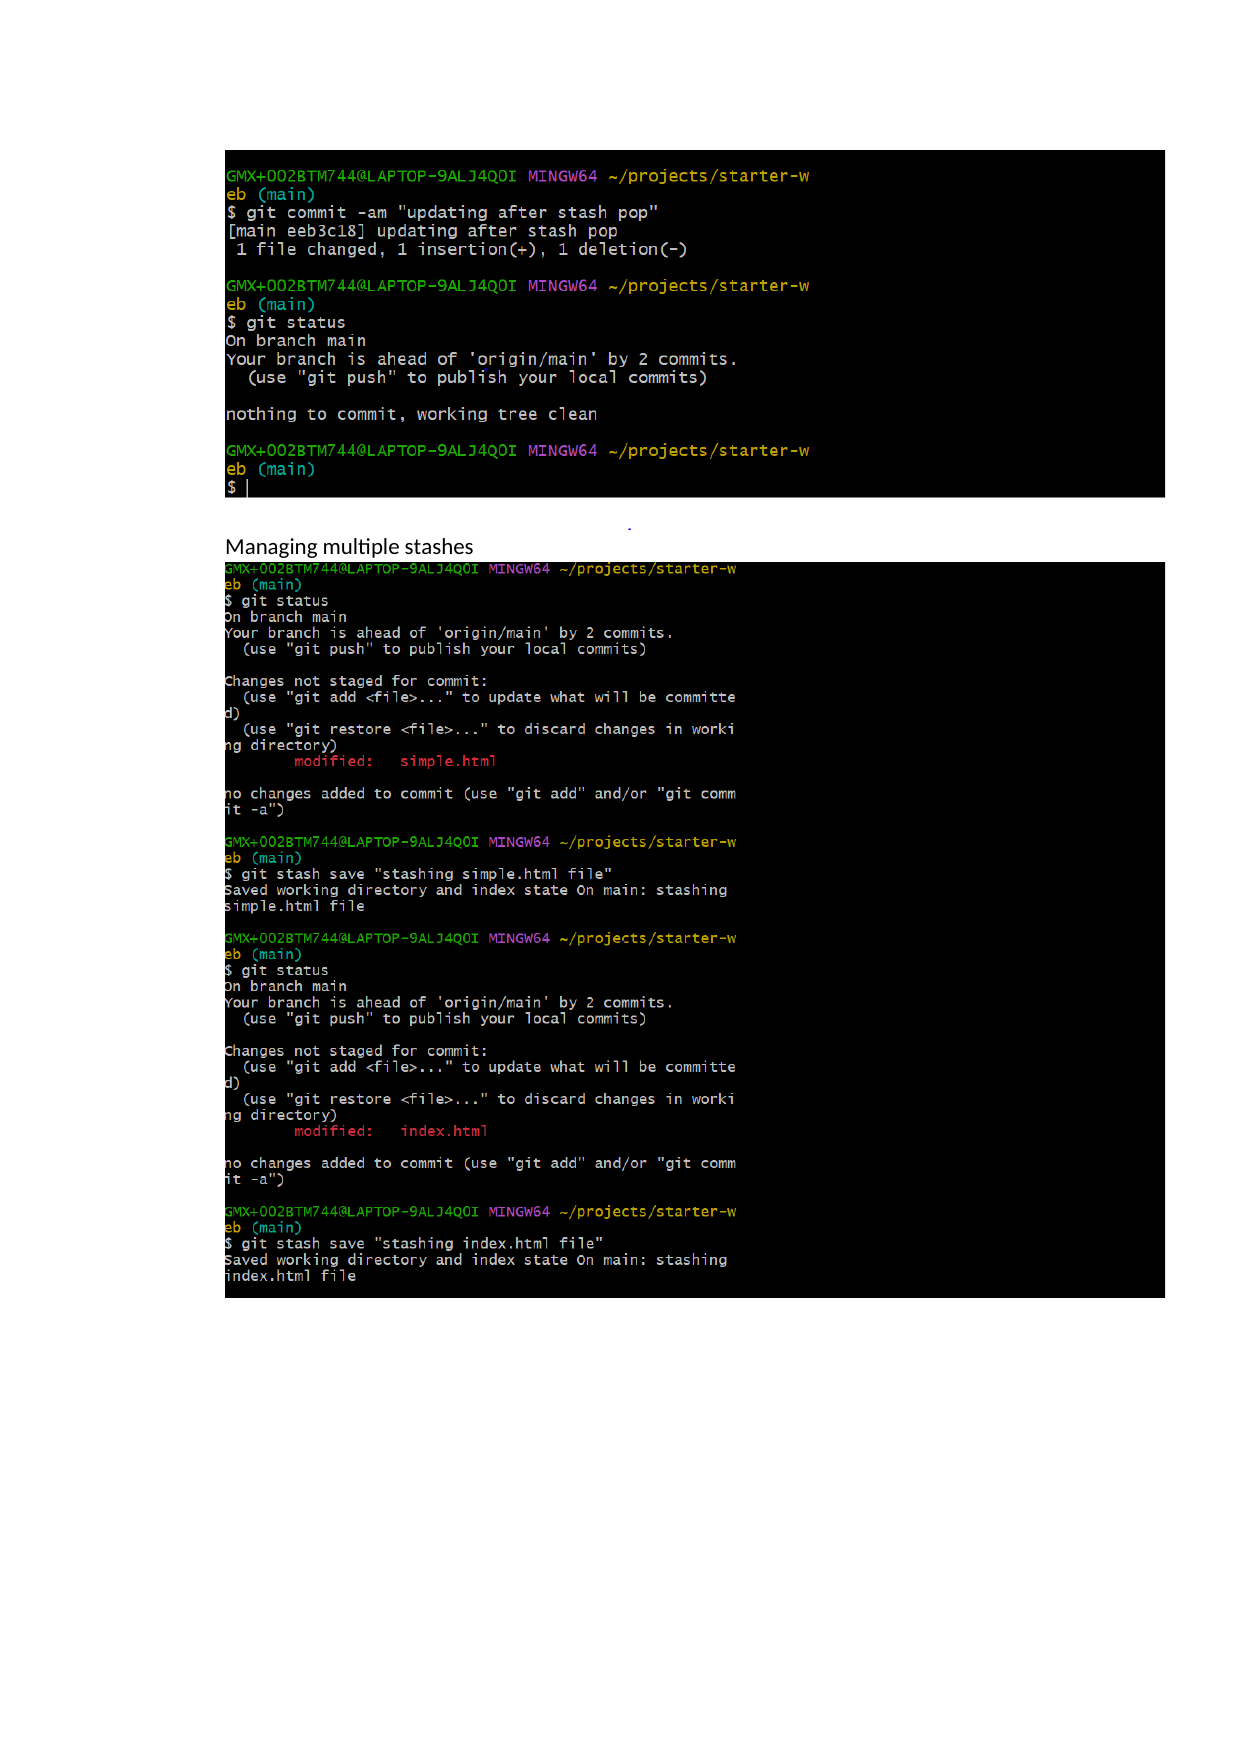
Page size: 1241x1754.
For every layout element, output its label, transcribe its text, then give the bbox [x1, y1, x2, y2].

picture [225, 150, 1166, 530]
picture [225, 562, 1166, 1298]
list Managing multiple stashes [225, 532, 1090, 560]
